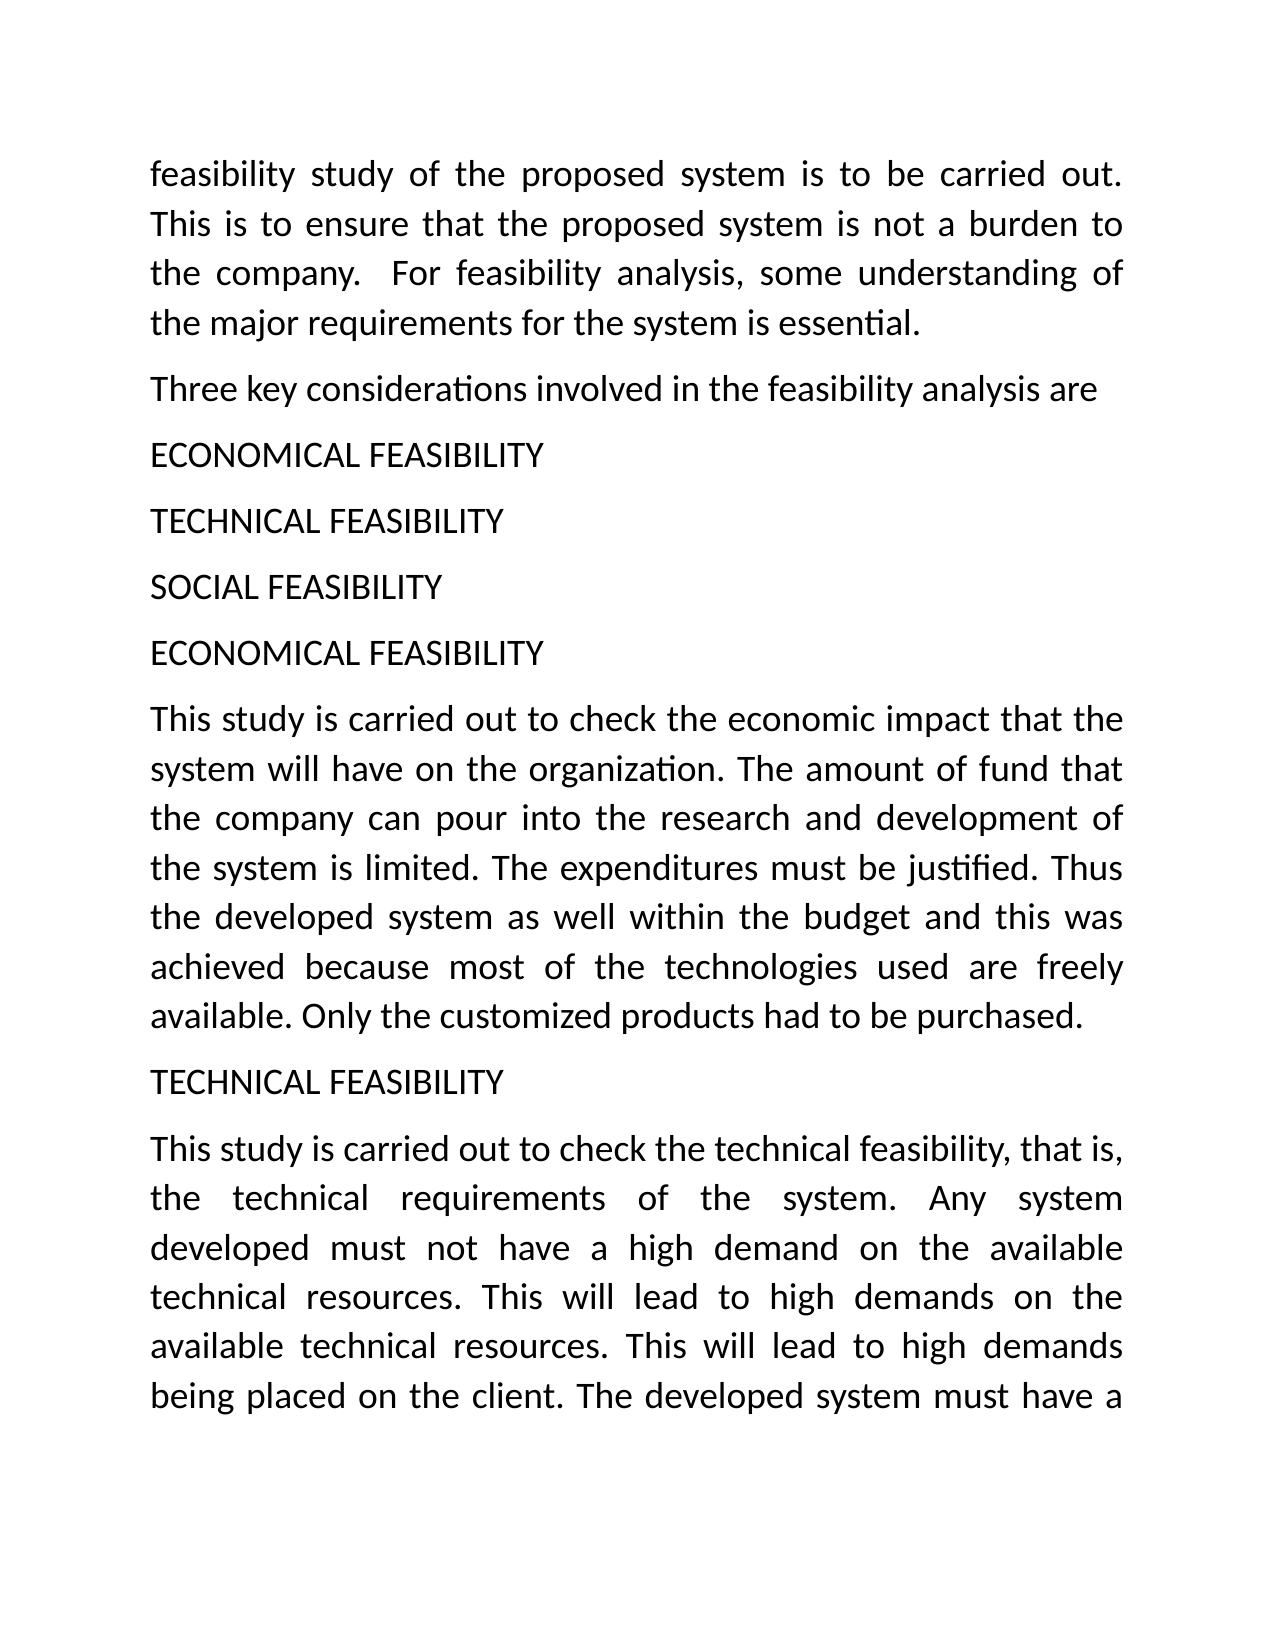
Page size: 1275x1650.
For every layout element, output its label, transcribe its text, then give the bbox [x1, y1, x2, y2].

text SOCIAL FEASIBILITY [150, 563, 1125, 609]
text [150, 1124, 1125, 1418]
text TECHNICAL FEASIBILITY [150, 497, 1125, 543]
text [150, 150, 1125, 344]
text TECHNICAL FEASIBILITY [150, 1058, 1125, 1104]
text This study is carried out to check the economic impact that the system will have on the organization. The amount of fund that the company can pour into the research and development of the system is limited. The expenditures must be justified. Thus the developed system as well within the budget and this was achieved because most of the technologies used are freely available. Only the customized products had to be purchased. [150, 695, 1125, 1038]
text ECONOMICAL FEASIBILITY [150, 629, 1125, 675]
text ECONOMICAL FEASIBILITY [150, 431, 1125, 477]
text Three key considerations involved in the feasibility analysis are [150, 364, 1125, 410]
